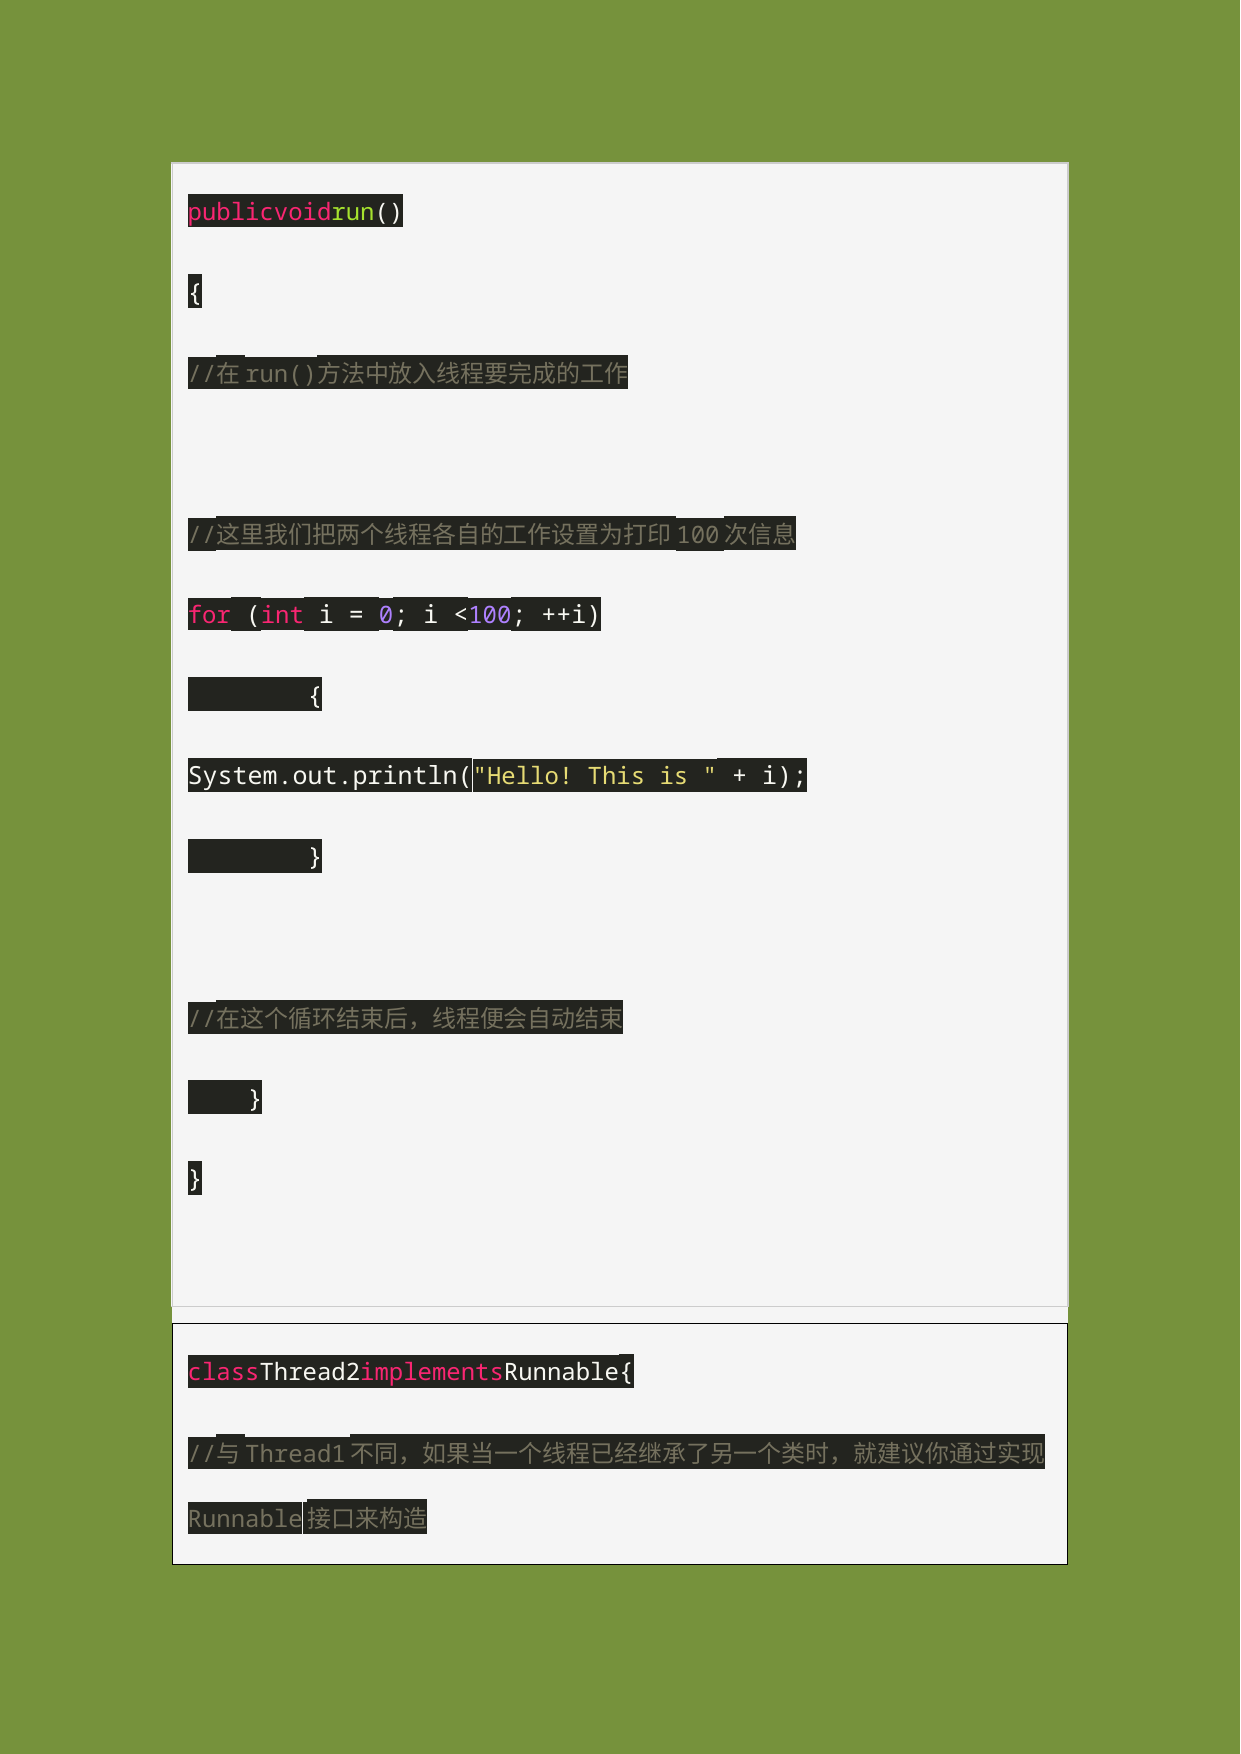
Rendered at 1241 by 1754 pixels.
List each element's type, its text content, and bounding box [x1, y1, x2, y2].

text publicvoidrun() [173, 164, 1067, 243]
text classThread2implementsRunnable{ [173, 1324, 1067, 1404]
text } [173, 807, 1067, 888]
text for (int i = 0; i <100; ++i) [173, 565, 1067, 646]
text { [173, 243, 1067, 323]
text System.out.println("Hello! This is " + i); [173, 726, 1067, 807]
text //这里我们把两个线程各自的工作设置为打印100次信息 [173, 484, 1067, 565]
text { [173, 646, 1067, 726]
text //与Thread1不同，如果当一个线程已经继承了另一个类时，就建议你通过实现Runnable接口来构造 [173, 1404, 1067, 1564]
text } [173, 1129, 1067, 1210]
text //在这个循环结束后，线程便会自动结束 [173, 968, 1067, 1049]
text } [173, 1049, 1067, 1129]
text //在run()方法中放入线程要完成的工作 [173, 323, 1067, 404]
